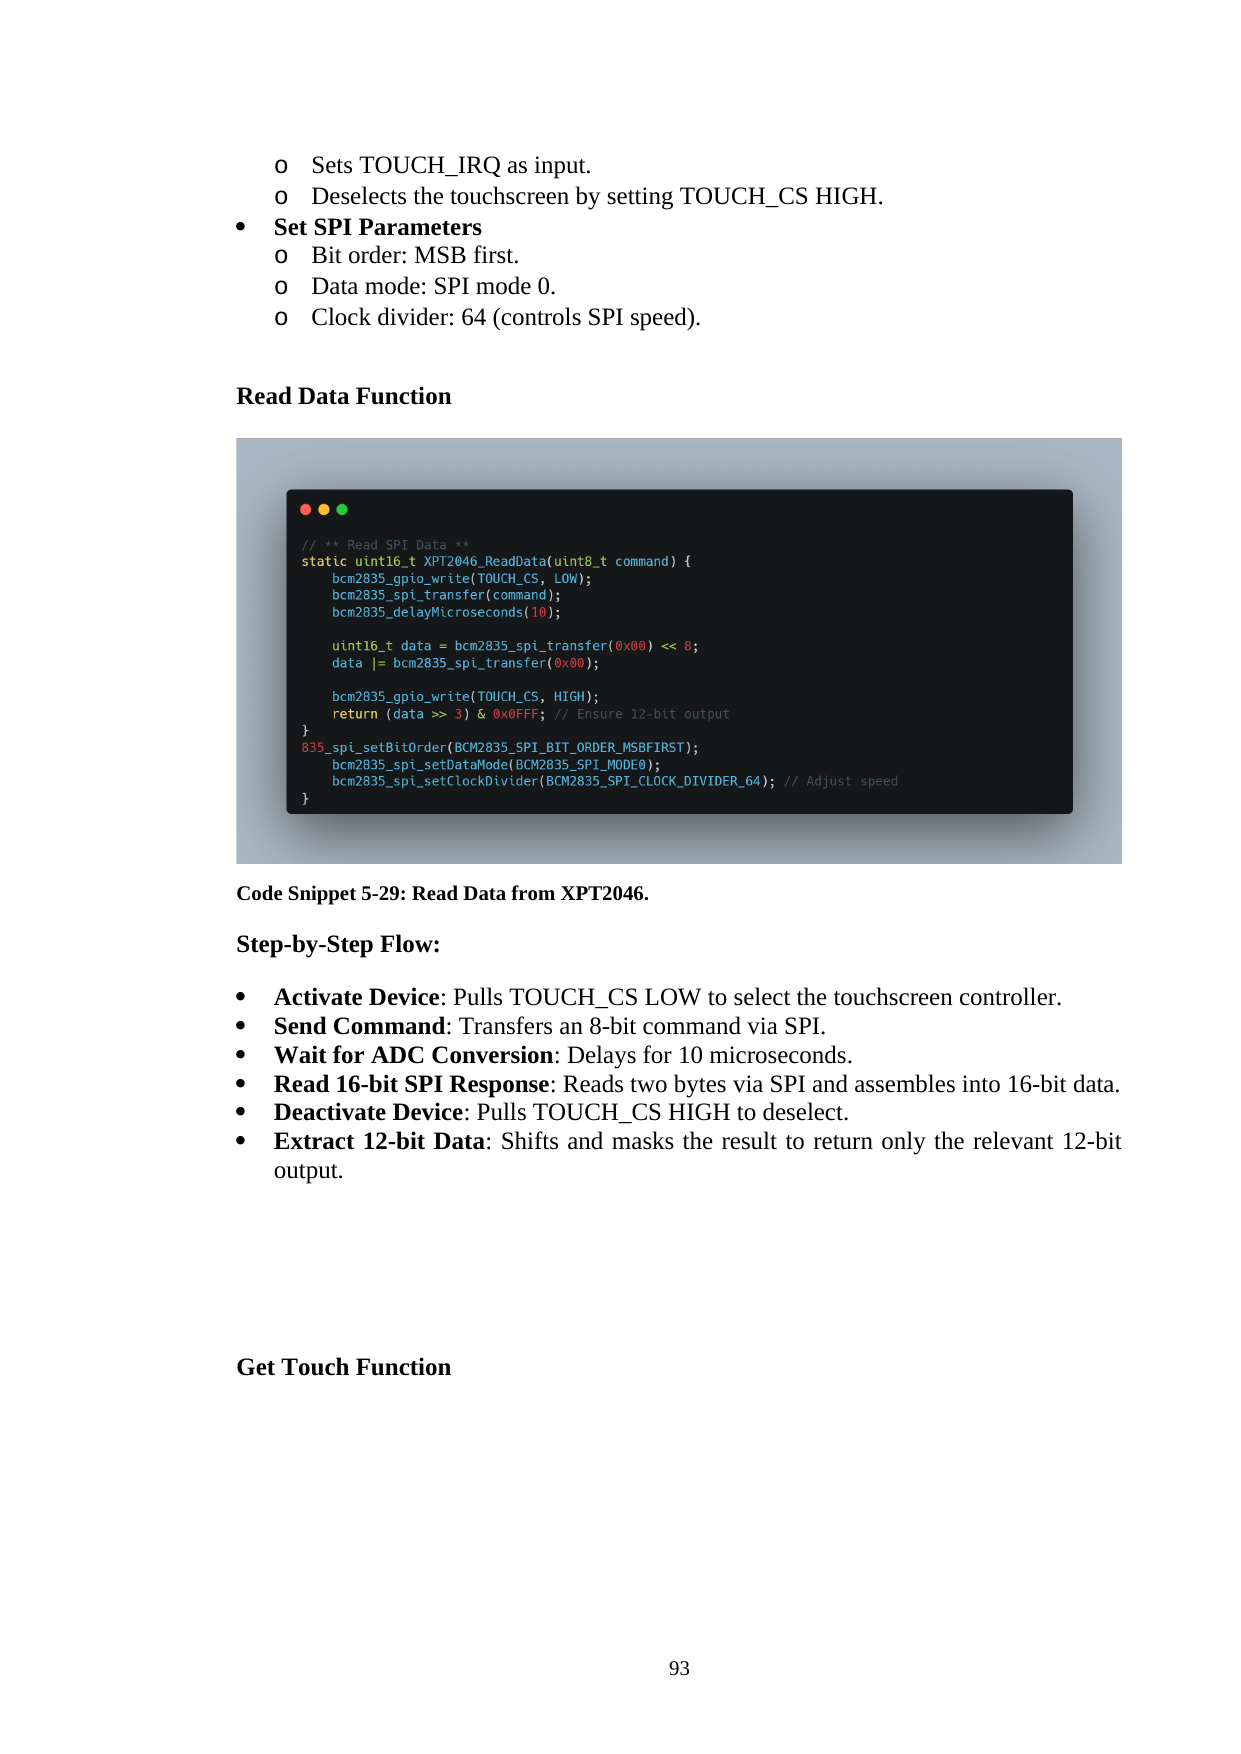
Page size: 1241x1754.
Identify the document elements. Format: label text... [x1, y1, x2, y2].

list Clock divider: 64 (controls SPI speed). [274, 302, 1122, 333]
text Get Touch Function [236, 1352, 1122, 1381]
list Data mode: SPI mode 0. [274, 271, 1122, 302]
text Step-by-Step Flow: [236, 929, 1122, 958]
list Extract 12-bit Data: Shifts and masks the result to return only the relevant 12-bit output. [236, 1126, 1122, 1184]
list Activate Device: Pulls TOUCH_CS LOW to select the touchscreen controller. [236, 982, 1122, 1011]
picture [236, 438, 1123, 864]
list Read 16-bit SPI Response: Reads two bytes via SPI and assembles into 16-bit data. [236, 1069, 1122, 1097]
list Wait for ADC Conversion: Delays for 10 microseconds. [236, 1040, 1122, 1069]
list Set SPI Parameters [236, 212, 1122, 240]
list Bit order: MSB first. [274, 240, 1122, 271]
list Deactivate Device: Pulls TOUCH_CS HIGH to deselect. [236, 1097, 1122, 1126]
list Deselects the touchscreen by setting TOUCH_CS HIGH. [274, 181, 1122, 212]
list Sets TOUCH_IRQ as input. [274, 150, 1122, 181]
list Send Command: Transfers an 8-bit command via SPI. [236, 1011, 1122, 1040]
text Read Data Function [236, 381, 1122, 410]
